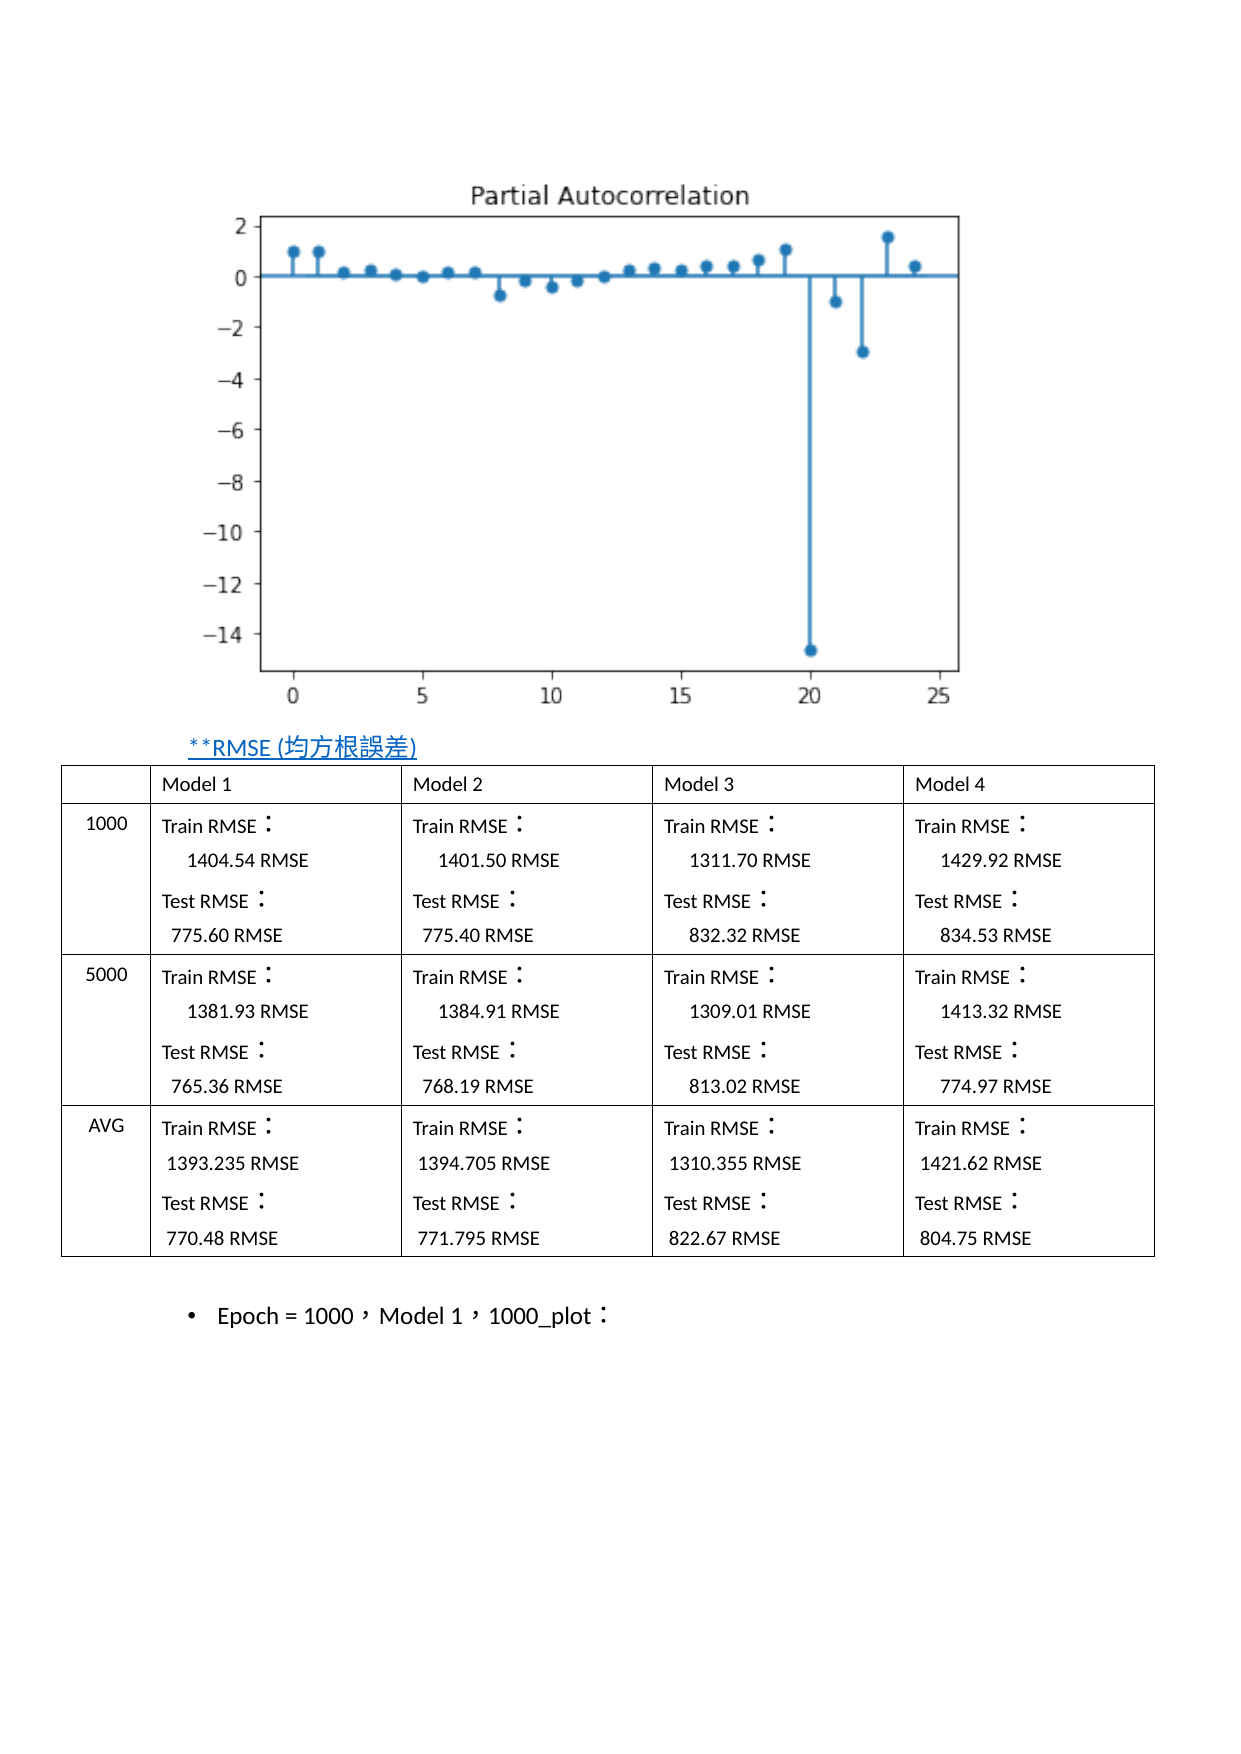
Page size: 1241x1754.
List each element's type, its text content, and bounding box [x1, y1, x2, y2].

list Epoch = 1000，Model 1，1000_plot： [187, 1295, 1053, 1332]
table_cell Train RMSE： 1394.705 RMSE Test RMSE： 771.795 RMSE [402, 1106, 652, 1256]
table_header Model 3 [653, 766, 903, 803]
table_cell Train RMSE： 1413.32 RMSE Test RMSE： 774.97 RMSE [904, 955, 1154, 1105]
table_header Model 1 [151, 766, 401, 803]
table_cell Train RMSE： 1311.70 RMSE Test RMSE： 832.32 RMSE [653, 804, 903, 954]
table_header [62, 766, 150, 803]
table_cell Train RMSE： 1310.355 RMSE Test RMSE： 822.67 RMSE [653, 1106, 903, 1256]
table_cell AVG [62, 1106, 150, 1256]
table_cell Train RMSE： 1393.235 RMSE Test RMSE： 770.48 RMSE [151, 1106, 401, 1256]
table_cell 1000 [62, 804, 150, 954]
table_cell Train RMSE： 1381.93 RMSE Test RMSE： 765.36 RMSE [151, 955, 401, 1105]
table_cell Train RMSE： 1429.92 RMSE Test RMSE： 834.53 RMSE [904, 804, 1154, 954]
table_header Model 2 [402, 766, 652, 803]
table_cell Train RMSE： 1404.54 RMSE Test RMSE： 775.60 RMSE [151, 804, 401, 954]
text **RMSE (均方根誤差) [187, 727, 1053, 764]
table_cell 5000 [62, 955, 150, 1105]
table_cell Train RMSE： 1309.01 RMSE Test RMSE： 813.02 RMSE [653, 955, 903, 1105]
table_cell Train RMSE： 1421.62 RMSE Test RMSE： 804.75 RMSE [904, 1106, 1154, 1256]
table_cell Train RMSE： 1401.50 RMSE Test RMSE： 775.40 RMSE [402, 804, 652, 954]
picture [187, 170, 973, 721]
table_cell Train RMSE： 1384.91 RMSE Test RMSE： 768.19 RMSE [402, 955, 652, 1105]
table_header Model 4 [904, 766, 1154, 803]
